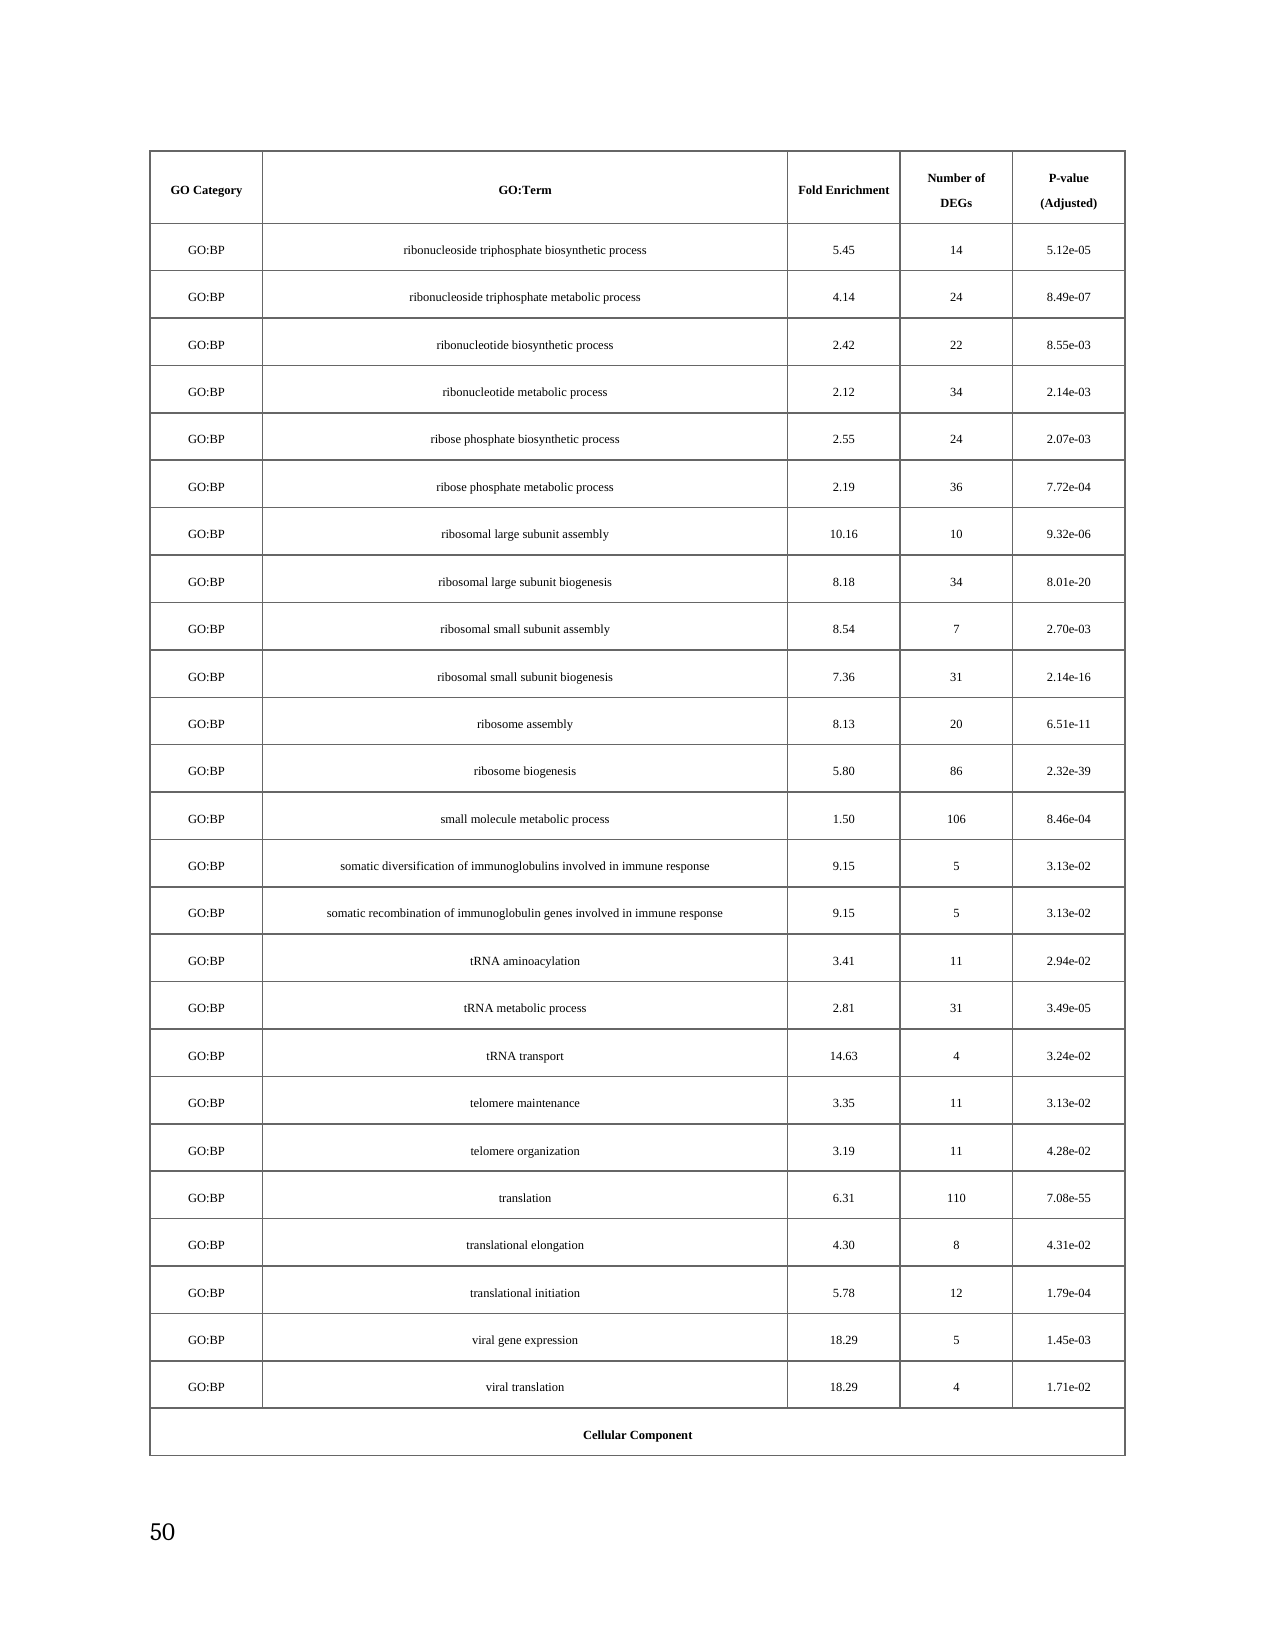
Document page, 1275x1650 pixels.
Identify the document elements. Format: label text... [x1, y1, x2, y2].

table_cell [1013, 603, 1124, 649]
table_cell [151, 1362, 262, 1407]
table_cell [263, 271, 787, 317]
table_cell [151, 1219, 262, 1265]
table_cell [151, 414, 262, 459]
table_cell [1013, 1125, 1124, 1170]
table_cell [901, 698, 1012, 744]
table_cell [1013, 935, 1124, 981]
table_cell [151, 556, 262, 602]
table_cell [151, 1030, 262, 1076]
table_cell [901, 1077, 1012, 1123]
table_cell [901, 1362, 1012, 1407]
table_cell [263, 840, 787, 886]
table_header GO:Term [263, 152, 787, 222]
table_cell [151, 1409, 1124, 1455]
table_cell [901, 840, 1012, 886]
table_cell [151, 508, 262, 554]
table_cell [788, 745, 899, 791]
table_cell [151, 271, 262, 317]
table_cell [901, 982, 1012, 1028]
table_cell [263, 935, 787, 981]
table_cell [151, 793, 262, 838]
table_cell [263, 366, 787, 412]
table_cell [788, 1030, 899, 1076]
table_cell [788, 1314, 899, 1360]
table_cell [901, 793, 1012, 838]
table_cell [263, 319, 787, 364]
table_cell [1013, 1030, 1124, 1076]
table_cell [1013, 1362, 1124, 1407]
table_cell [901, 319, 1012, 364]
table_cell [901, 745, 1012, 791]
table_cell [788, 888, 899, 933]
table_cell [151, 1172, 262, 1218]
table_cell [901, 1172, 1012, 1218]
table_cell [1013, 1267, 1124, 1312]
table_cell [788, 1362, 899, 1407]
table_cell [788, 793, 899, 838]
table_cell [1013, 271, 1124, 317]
table_header GO Category [151, 152, 262, 222]
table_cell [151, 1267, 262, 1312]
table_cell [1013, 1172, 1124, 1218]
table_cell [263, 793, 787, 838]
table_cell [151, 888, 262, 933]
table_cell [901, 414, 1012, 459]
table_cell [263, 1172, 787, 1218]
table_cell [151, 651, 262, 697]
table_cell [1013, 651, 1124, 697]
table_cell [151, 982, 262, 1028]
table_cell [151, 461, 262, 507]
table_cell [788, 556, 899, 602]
table_header Number of DEGs [901, 152, 1012, 222]
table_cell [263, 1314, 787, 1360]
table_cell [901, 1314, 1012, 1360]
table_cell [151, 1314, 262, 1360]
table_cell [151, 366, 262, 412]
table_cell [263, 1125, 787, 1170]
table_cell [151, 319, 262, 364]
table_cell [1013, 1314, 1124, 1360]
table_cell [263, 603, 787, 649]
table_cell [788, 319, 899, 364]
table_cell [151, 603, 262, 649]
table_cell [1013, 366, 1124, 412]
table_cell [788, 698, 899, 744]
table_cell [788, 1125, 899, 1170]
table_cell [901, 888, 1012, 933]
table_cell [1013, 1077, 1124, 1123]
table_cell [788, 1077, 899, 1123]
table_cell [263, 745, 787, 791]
table_header Fold Enrichment [788, 152, 899, 222]
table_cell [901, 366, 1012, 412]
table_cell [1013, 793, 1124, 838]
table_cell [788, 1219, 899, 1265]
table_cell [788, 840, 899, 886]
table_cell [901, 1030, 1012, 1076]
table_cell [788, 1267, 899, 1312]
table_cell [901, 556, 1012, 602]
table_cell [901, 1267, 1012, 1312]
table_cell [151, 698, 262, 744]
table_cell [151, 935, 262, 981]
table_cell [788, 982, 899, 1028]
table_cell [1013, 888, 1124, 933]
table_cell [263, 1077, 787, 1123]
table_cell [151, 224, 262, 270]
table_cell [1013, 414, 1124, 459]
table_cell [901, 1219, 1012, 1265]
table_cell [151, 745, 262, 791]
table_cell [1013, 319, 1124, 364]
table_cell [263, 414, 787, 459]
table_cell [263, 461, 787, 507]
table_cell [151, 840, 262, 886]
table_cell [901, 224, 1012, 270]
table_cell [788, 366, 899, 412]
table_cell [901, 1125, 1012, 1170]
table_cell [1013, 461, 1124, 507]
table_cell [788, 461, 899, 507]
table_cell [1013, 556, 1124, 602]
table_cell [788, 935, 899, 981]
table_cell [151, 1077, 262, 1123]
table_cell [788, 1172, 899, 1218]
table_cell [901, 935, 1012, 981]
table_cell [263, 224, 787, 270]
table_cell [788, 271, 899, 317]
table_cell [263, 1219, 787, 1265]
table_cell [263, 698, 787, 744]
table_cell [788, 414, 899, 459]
table_header P-value (Adjusted) [1013, 152, 1124, 222]
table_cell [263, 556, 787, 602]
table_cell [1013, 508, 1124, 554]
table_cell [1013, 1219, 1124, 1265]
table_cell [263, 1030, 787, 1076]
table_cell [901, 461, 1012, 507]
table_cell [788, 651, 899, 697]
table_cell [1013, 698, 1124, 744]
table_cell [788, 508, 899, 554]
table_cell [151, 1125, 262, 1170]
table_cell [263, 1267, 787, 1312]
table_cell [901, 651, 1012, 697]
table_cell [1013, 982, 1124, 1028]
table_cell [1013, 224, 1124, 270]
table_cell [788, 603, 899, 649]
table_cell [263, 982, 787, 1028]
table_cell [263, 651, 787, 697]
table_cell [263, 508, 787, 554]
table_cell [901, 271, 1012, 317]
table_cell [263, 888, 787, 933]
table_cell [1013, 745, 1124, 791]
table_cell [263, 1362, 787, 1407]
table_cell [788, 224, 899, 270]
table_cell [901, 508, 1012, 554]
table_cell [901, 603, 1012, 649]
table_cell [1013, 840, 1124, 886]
